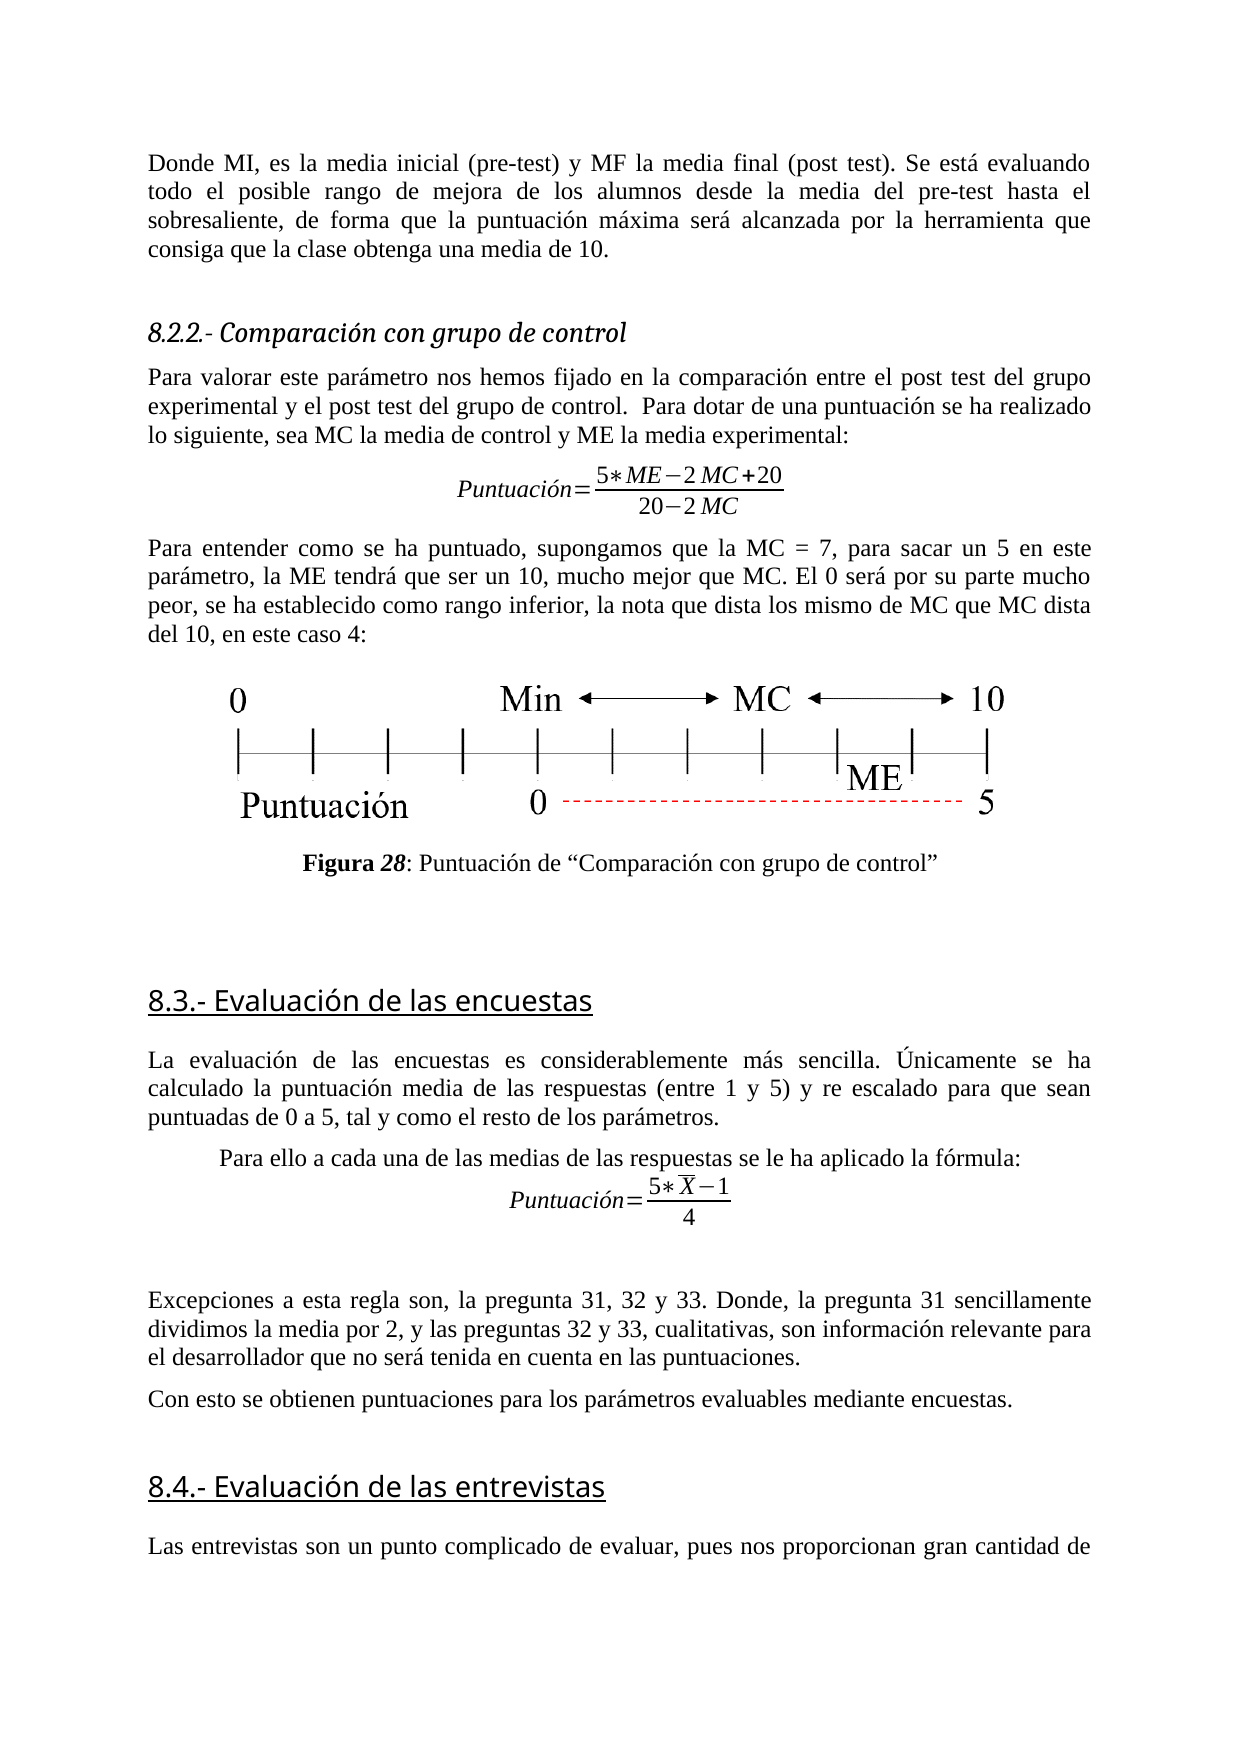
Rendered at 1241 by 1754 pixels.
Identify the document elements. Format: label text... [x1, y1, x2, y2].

subtitle 8.3.- Evaluación de las encuestas [148, 980, 1092, 1020]
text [148, 1531, 1092, 1560]
text Para valorar este parámetro nos hemos fijado en la comparación entre el post test del grupo experimental y el post test del grupo de control. Para dotar de una puntuación se ha realizado lo siguiente, sea MC la media de control y ME la media experimental: [148, 362, 1092, 449]
text Para ello a cada una de las medias de las respuestas se le ha aplicado la fórmula: [148, 1143, 1092, 1231]
text Con esto se obtienen puntuaciones para los parámetros evaluables mediante encuestas. [148, 1384, 1092, 1412]
subtitle 8.4.- Evaluación de las entrevistas [148, 1466, 1092, 1506]
text Para entender como se ha puntuado, supongamos que la MC = 7, para sacar un 5 en este parámetro, la ME tendrá que ser un 10, mucho mejor que MC. El 0 será por su parte mucho peor, se ha establecido como rango inferior, la nota que dista los mismo de MC que MC dista del 10, en este caso 4: [148, 533, 1092, 648]
text Donde MI, es la media inicial (pre-test) y MF la media final (post test). Se está evaluando todo el posible rango de mejora de los alumnos desde la media del pre-test hasta el sobresaliente, de forma que la puntuación máxima será alcanzada por la herramienta que consiga que la clase obtenga una media de 10. [148, 148, 1092, 263]
text Excepciones a esta regla son, la pregunta 31, 32 y 33. Donde, la pregunta 31 sencillamente dividimos la media por 2, y las preguntas 32 y 33, cualitativas, son información relevante para el desarrollador que no será tenida en cuenta en las puntuaciones. [148, 1285, 1092, 1371]
picture [216, 660, 1024, 836]
text La evaluación de las encuestas es considerablemente más sencilla. Únicamente se ha calculado la puntuación media de las respuestas (entre 1 y 5) y re escalado para que sean puntuadas de 0 a 5, tal y como el resto de los parámetros. [148, 1045, 1092, 1131]
subtitle 8.2.2.- Comparación con grupo de control [148, 316, 1092, 350]
text Figura 28: Puntuación de “Comparación con grupo de control” [148, 848, 1092, 877]
